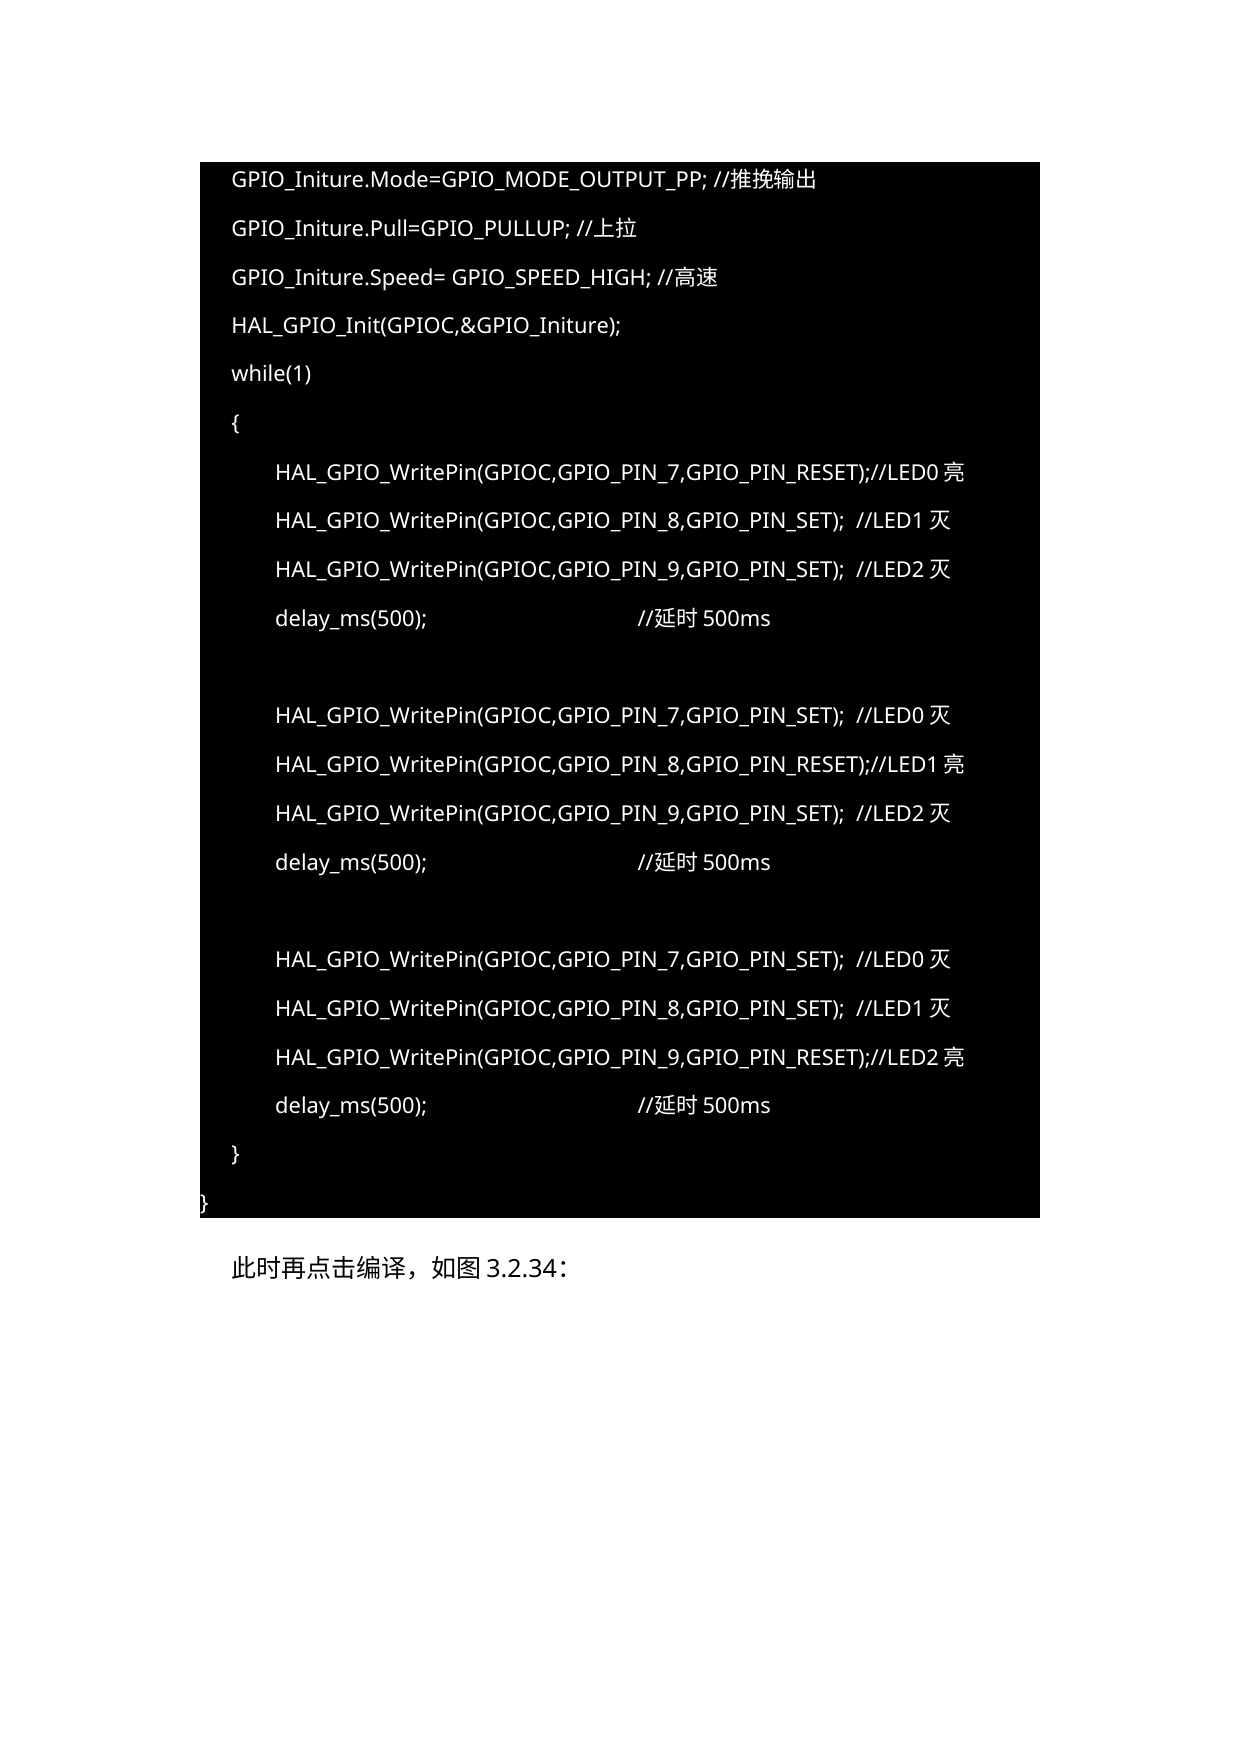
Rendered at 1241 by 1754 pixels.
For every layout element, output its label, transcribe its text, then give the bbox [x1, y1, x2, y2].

text delay_ms(500); //延时500ms [200, 601, 1040, 633]
text HAL_GPIO_WritePin(GPIOC,GPIO_PIN_9,GPIO_PIN_SET); //LED2灭 [200, 552, 1040, 584]
text HAL_GPIO_WritePin(GPIOC,GPIO_PIN_7,GPIO_PIN_SET); //LED0灭 [200, 698, 1040, 731]
text 此时再点击编译，如图3.2.34： [187, 1234, 1053, 1299]
text HAL_GPIO_WritePin(GPIOC,GPIO_PIN_8,GPIO_PIN_SET); //LED1灭 [200, 991, 1040, 1023]
text GPIO_Initure.Mode=GPIO_MODE_OUTPUT_PP; //推挽输出 [200, 162, 1040, 194]
text while(1) [200, 357, 1040, 389]
text HAL_GPIO_WritePin(GPIOC,GPIO_PIN_9,GPIO_PIN_SET); //LED2灭 [200, 796, 1040, 828]
text HAL_GPIO_WritePin(GPIOC,GPIO_PIN_8,GPIO_PIN_SET); //LED1灭 [200, 503, 1040, 536]
text HAL_GPIO_WritePin(GPIOC,GPIO_PIN_7,GPIO_PIN_SET); //LED0灭 [200, 942, 1040, 974]
text HAL_GPIO_WritePin(GPIOC,GPIO_PIN_8,GPIO_PIN_RESET);//LED1亮 [200, 747, 1040, 779]
text HAL_GPIO_WritePin(GPIOC,GPIO_PIN_9,GPIO_PIN_RESET);//LED2亮 [200, 1039, 1040, 1072]
text delay_ms(500); //延时500ms [200, 1088, 1040, 1121]
text GPIO_Initure.Pull=GPIO_PULLUP; //上拉 [200, 211, 1040, 243]
text { [200, 406, 1040, 438]
text GPIO_Initure.Speed= GPIO_SPEED_HIGH; //高速 [200, 259, 1040, 292]
text delay_ms(500); //延时500ms [200, 844, 1040, 877]
text HAL_GPIO_Init(GPIOC,&GPIO_Initure); [200, 308, 1040, 341]
text HAL_GPIO_WritePin(GPIOC,GPIO_PIN_7,GPIO_PIN_RESET);//LED0亮 [200, 454, 1040, 487]
text } [200, 1137, 1040, 1169]
text } [200, 1186, 1040, 1218]
